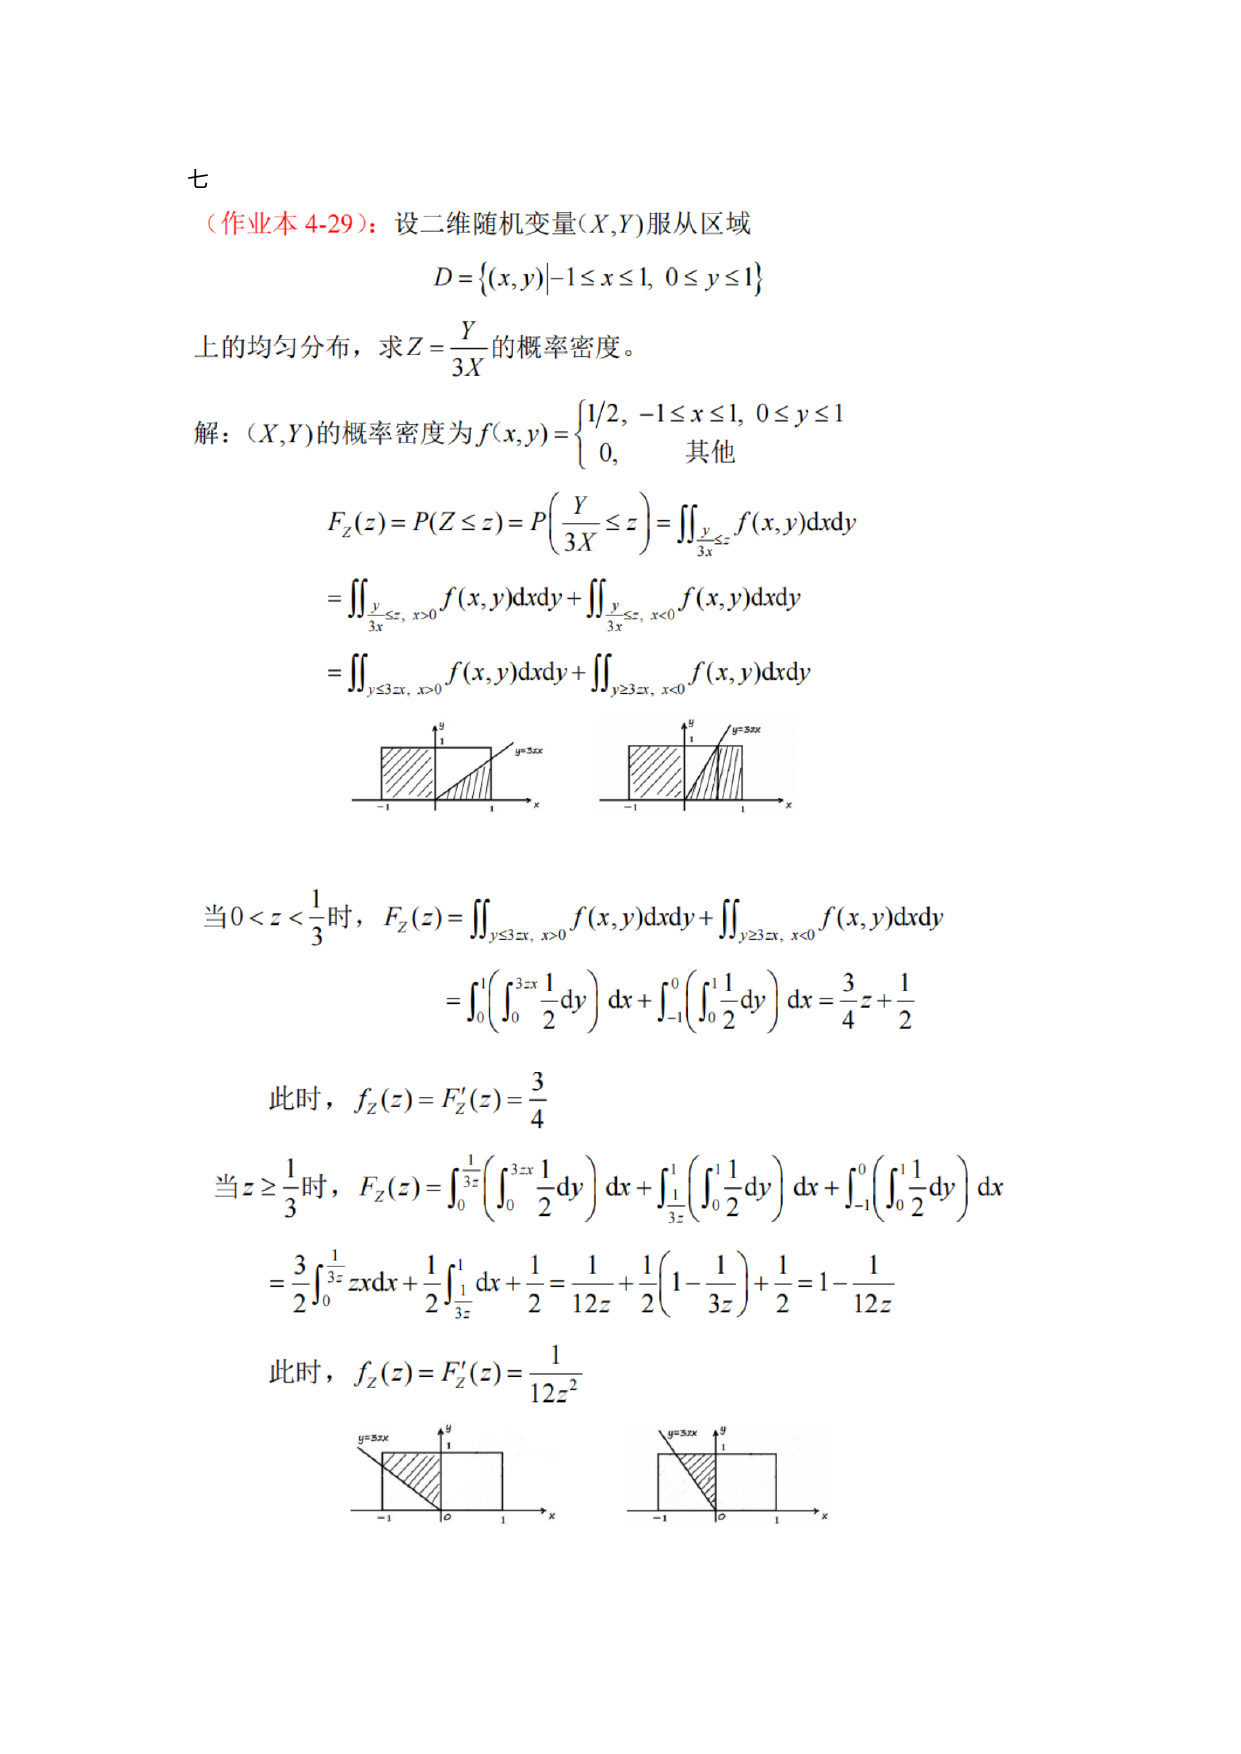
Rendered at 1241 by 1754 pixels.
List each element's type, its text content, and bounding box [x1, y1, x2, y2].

text 七 [187, 162, 1053, 194]
picture [187, 1072, 1053, 1542]
picture [187, 194, 1053, 1044]
